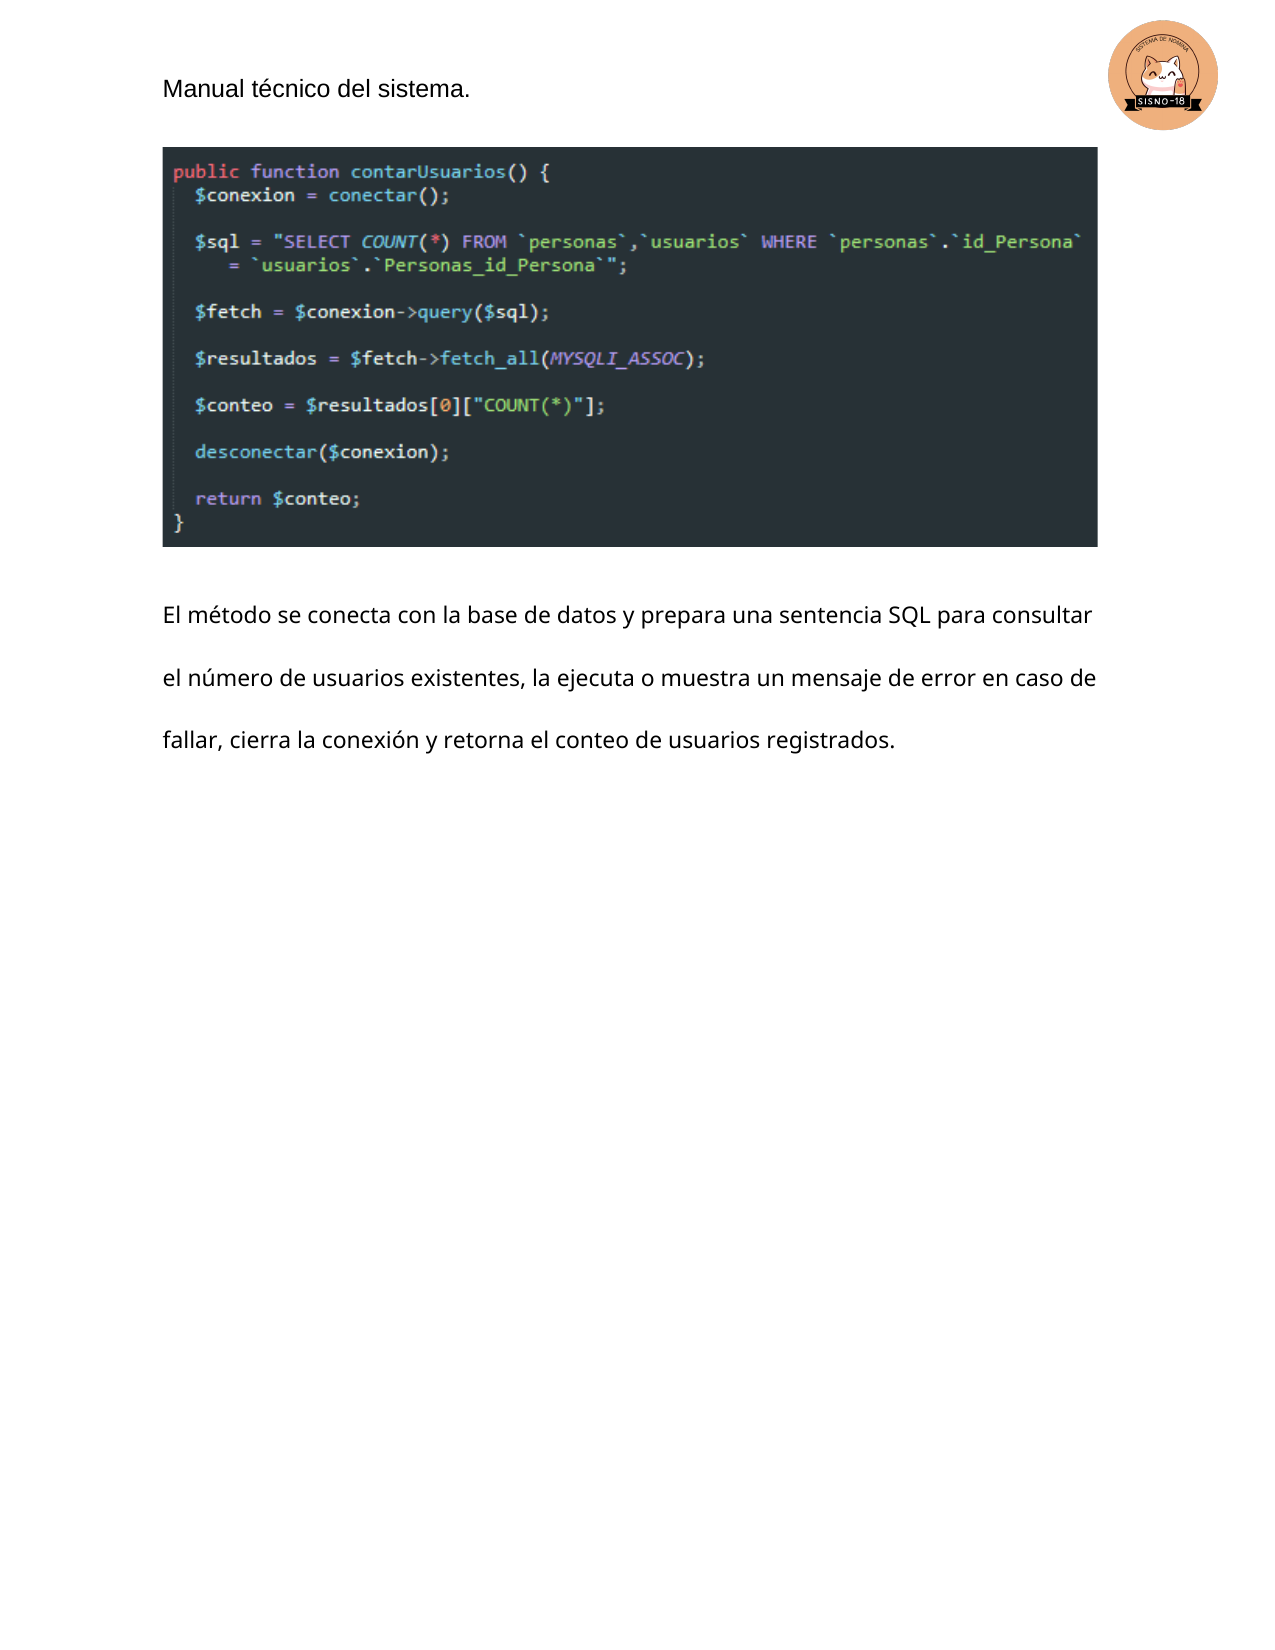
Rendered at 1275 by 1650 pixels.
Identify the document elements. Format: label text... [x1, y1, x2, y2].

picture [162, 147, 1098, 547]
picture [1101, 12, 1225, 136]
text El método se conecta con la base de datos y prepara una sentencia SQL para consultar el número de usuarios existentes, la ejecuta o muestra un mensaje de error en caso de fallar, cierra la conexión y retorna el conteo de usuarios registrados. [162, 599, 1098, 755]
